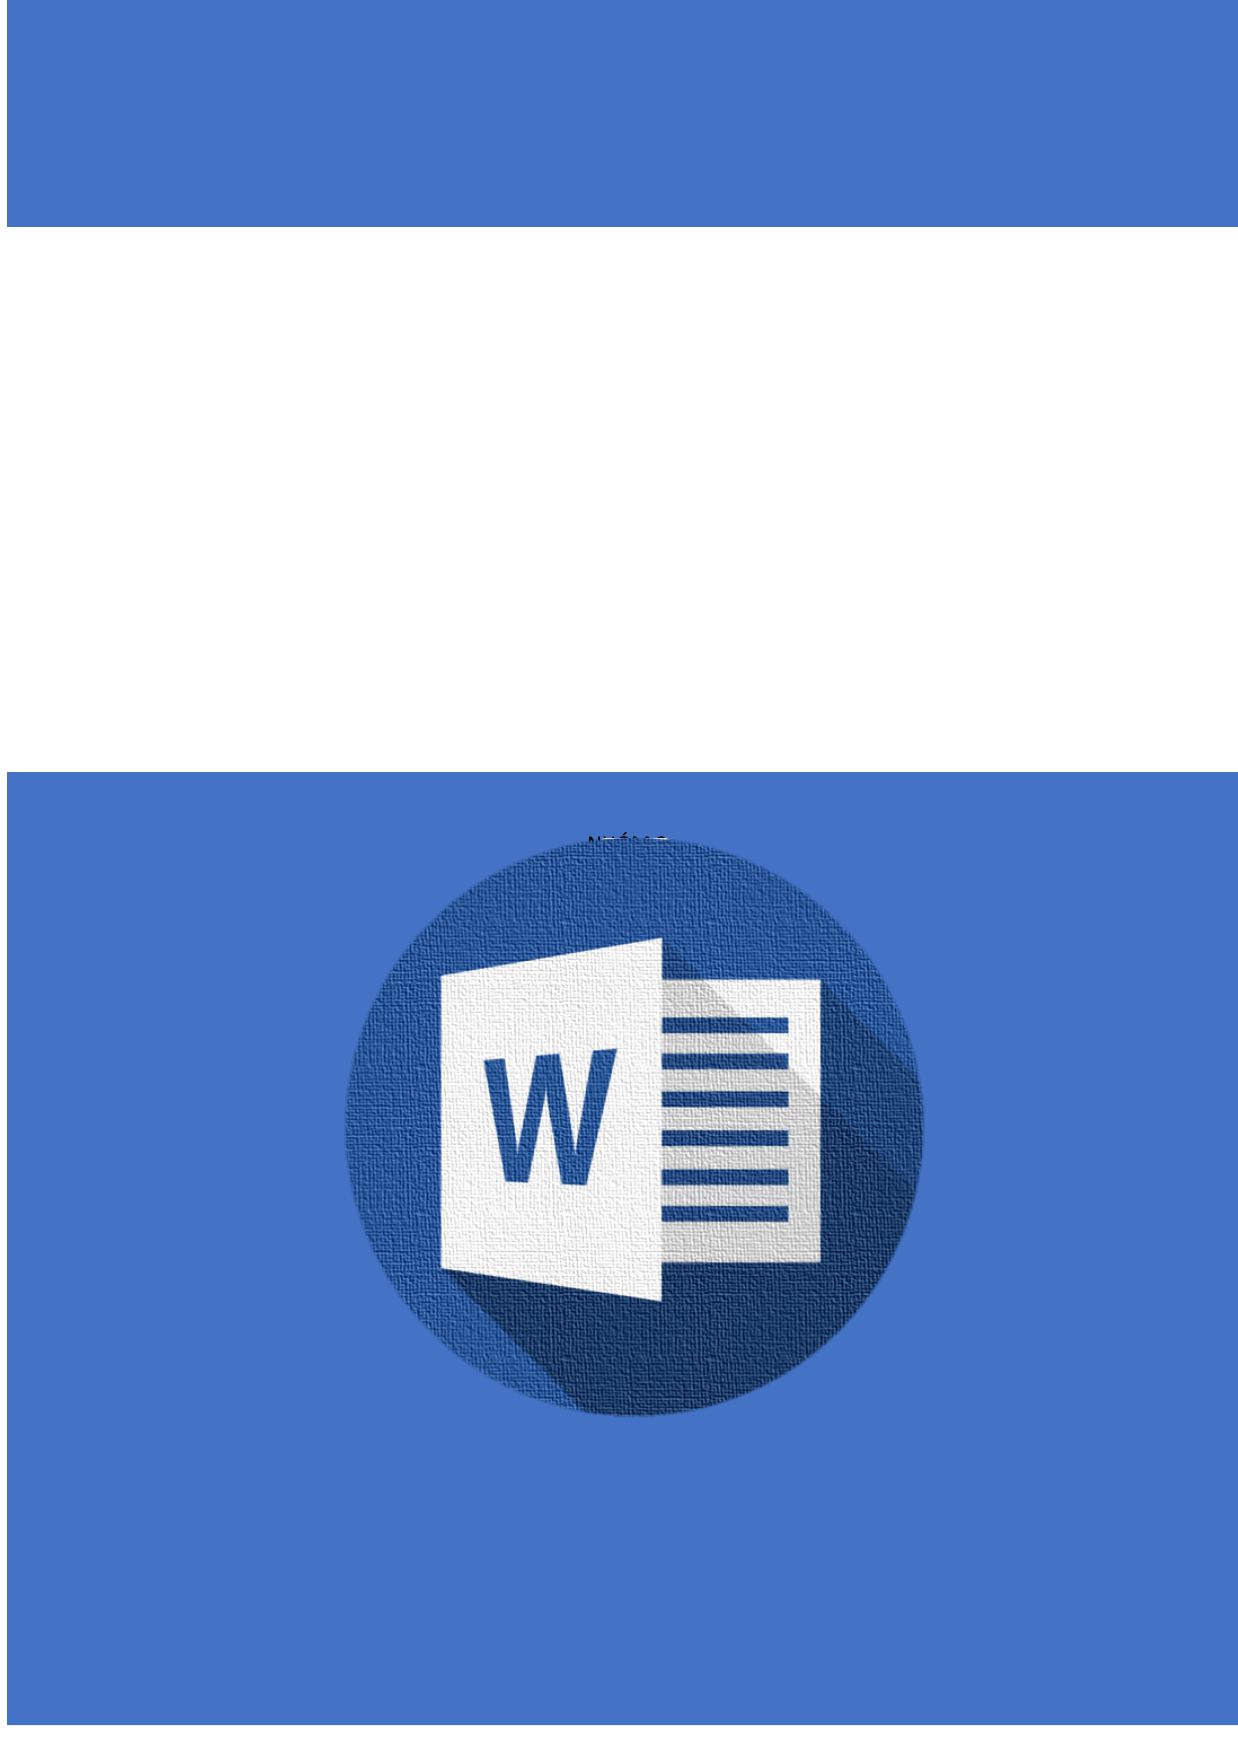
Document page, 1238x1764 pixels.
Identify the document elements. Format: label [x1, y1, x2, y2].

picture [127, 838, 1142, 1425]
